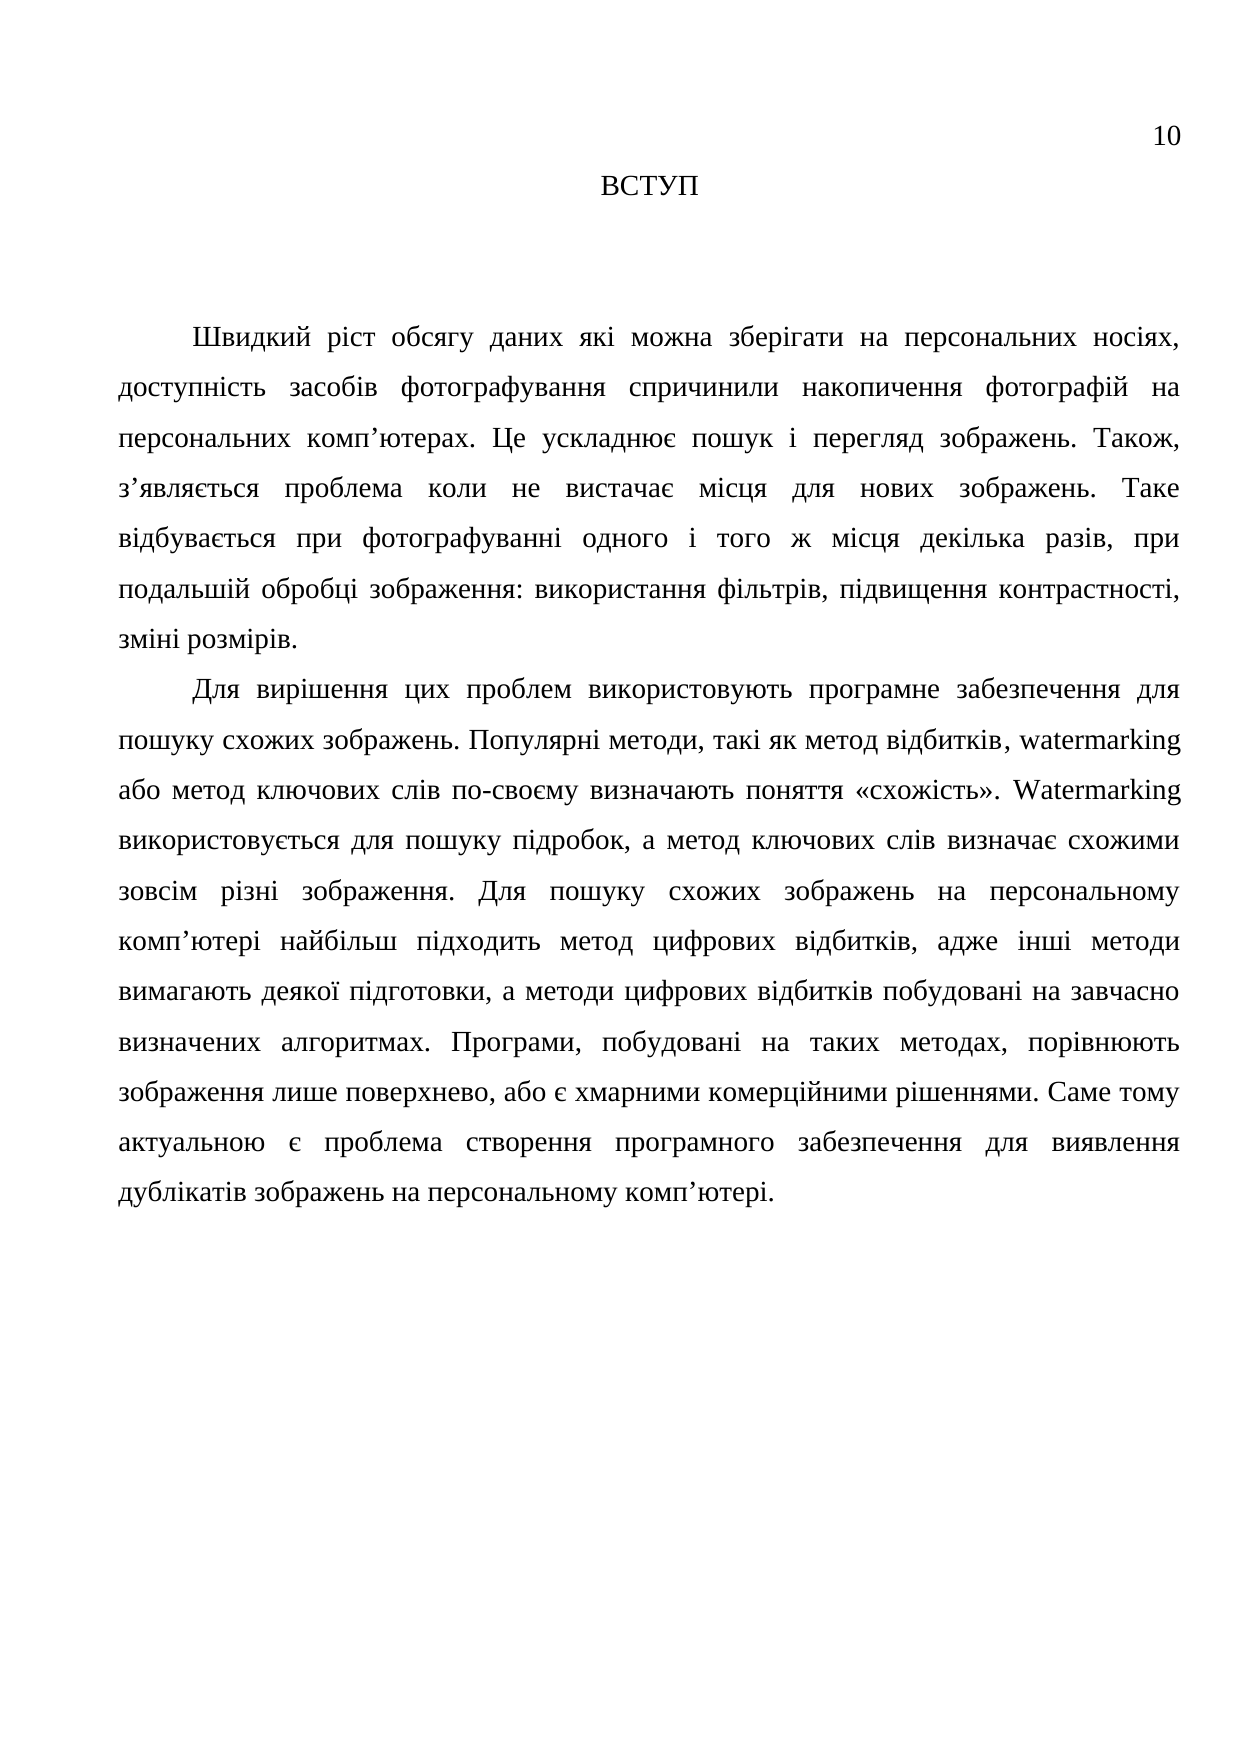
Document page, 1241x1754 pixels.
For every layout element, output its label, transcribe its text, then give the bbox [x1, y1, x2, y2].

subtitle Вступ [118, 168, 1181, 202]
text Швидкий ріст обсягу даних які можна зберігати на персональних носіях, доступність засобів фотографування спричинили накопичення фотографій на персональних комп’ютерах. Це ускладнює пошук і перегляд зображень. Також, з’являється проблема коли не вистачає місця для нових зображень. Таке відбувається при фотографуванні одного і того ж місця декілька разів, при подальшій обробці зображення: використання фільтрів, підвищення контрастності, зміні розмірів. [118, 319, 1181, 655]
text Для вирішення цих проблем використовують програмне забезпечення для пошуку схожих зображень. Популярні методи, такі як метод відбитків, watermarking або метод ключових слів по-своєму визначають поняття «схожість». Watermarking використовується для пошуку підробок, а метод ключових слів визначає схожими зовсім різні зображення. Для пошуку схожих зображень на персональному комп’ютері найбільш підходить метод цифрових відбитків, адже інші методи вимагають деякої підготовки, а методи цифрових відбитків побудовані на завчасно визначених алгоритмах. Програми, побудовані на таких методах, порівнюють зображення лише поверхнево, або є хмарними комерційними рішеннями. Саме тому актуальною є проблема створення програмного забезпечення для виявлення дублікатів зображень на персональному комп’ютері. [118, 671, 1181, 1208]
